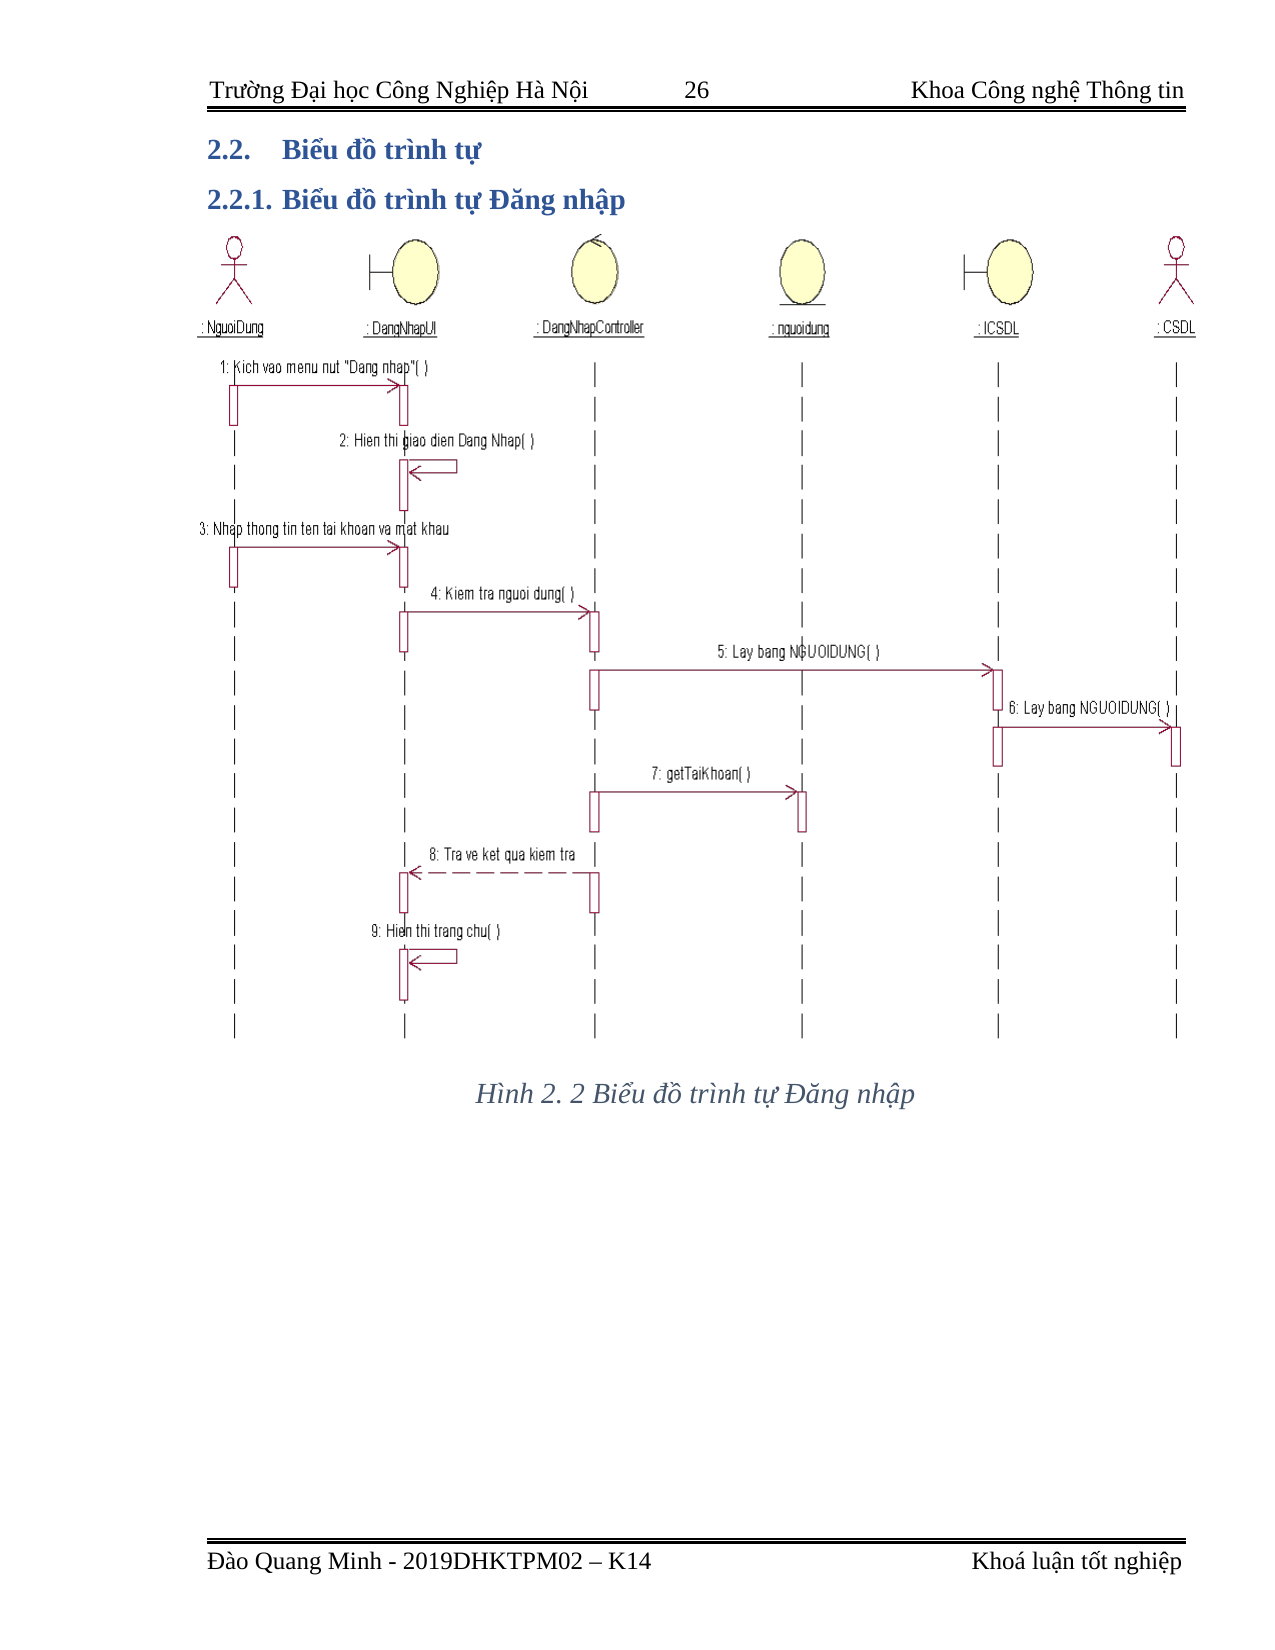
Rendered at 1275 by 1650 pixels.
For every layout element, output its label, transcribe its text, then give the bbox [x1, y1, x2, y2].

picture [192, 232, 1207, 1046]
text Hình 2. 2 Biểu đồ trình tự Đăng nhập [207, 1076, 1186, 1109]
subtitle Biểu đồ trình tự Đăng nhập [207, 182, 1186, 216]
subtitle Biểu đồ trình tự [207, 132, 1186, 166]
